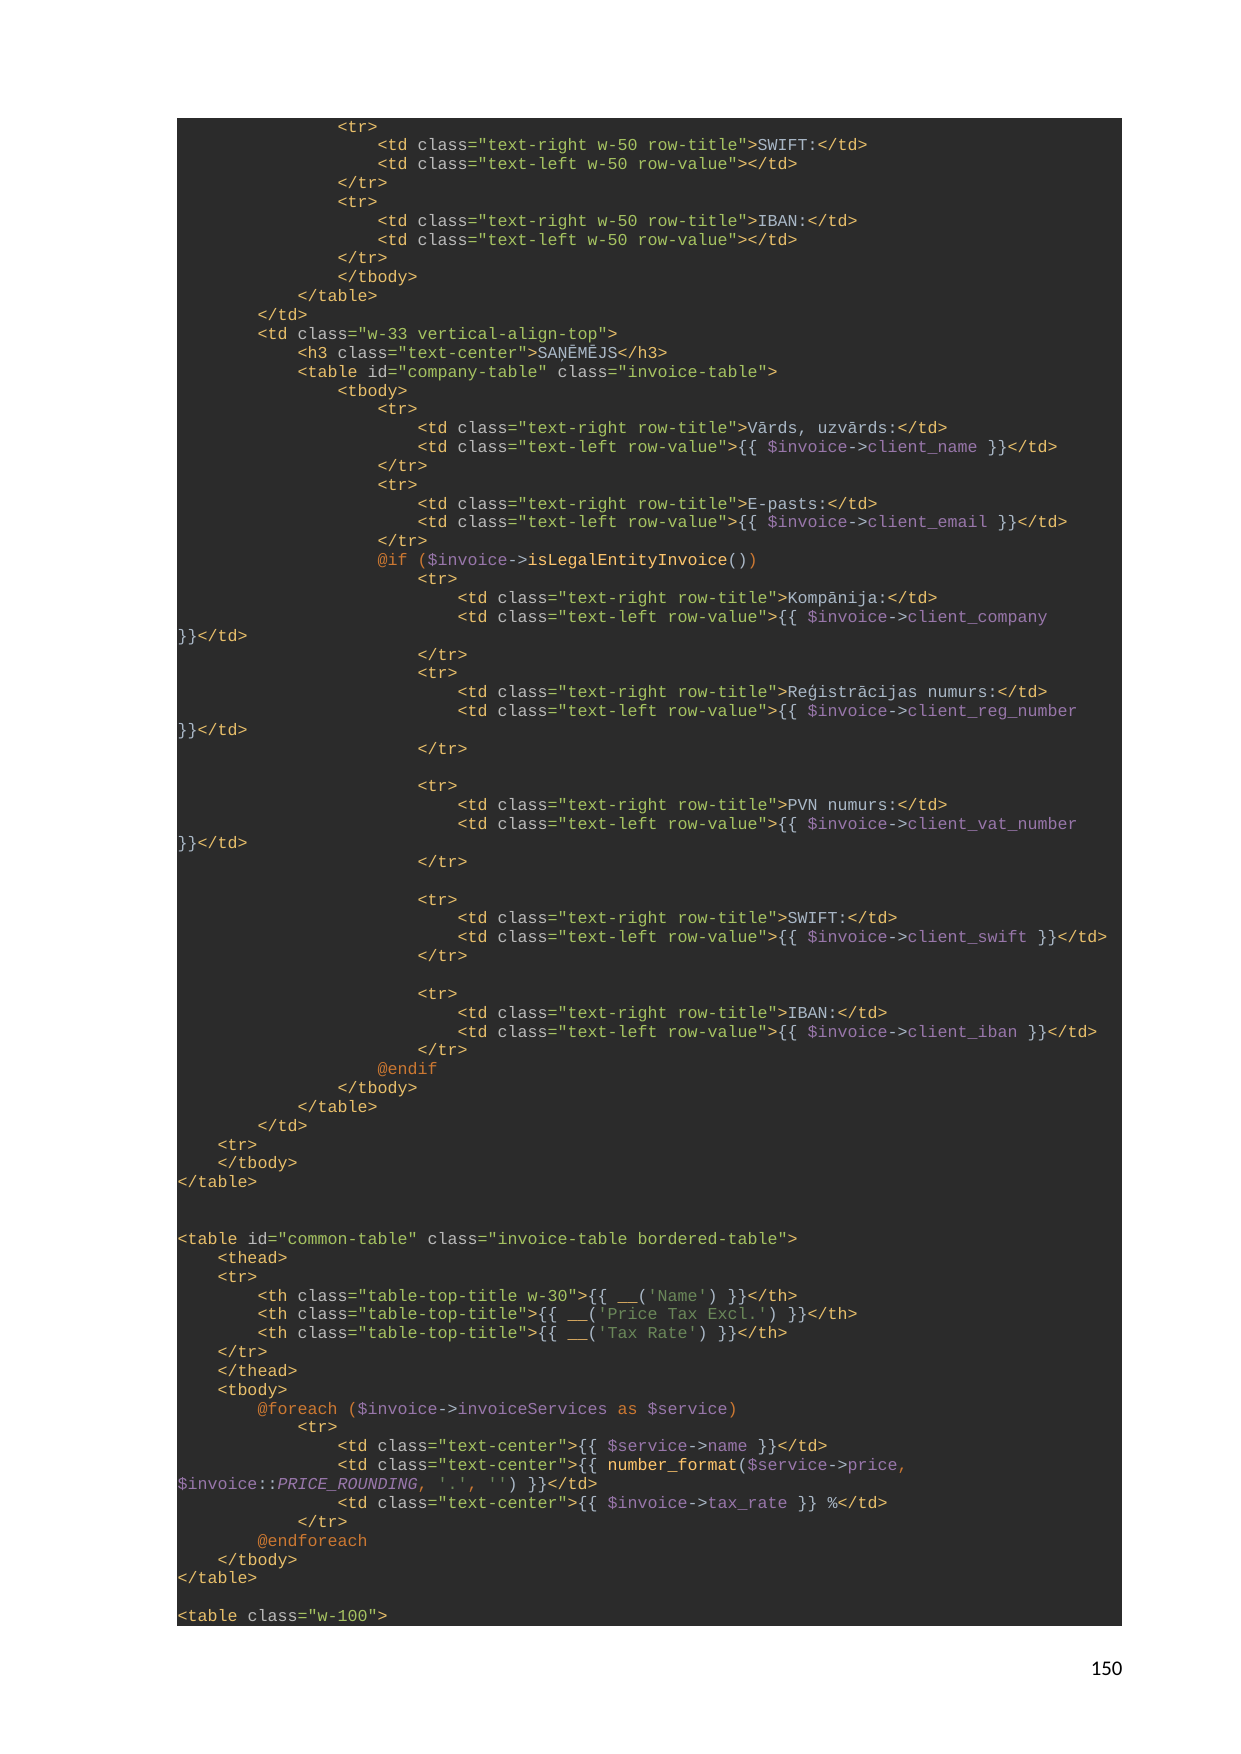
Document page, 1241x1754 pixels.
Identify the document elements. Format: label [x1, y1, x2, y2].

text [177, 118, 1122, 1626]
